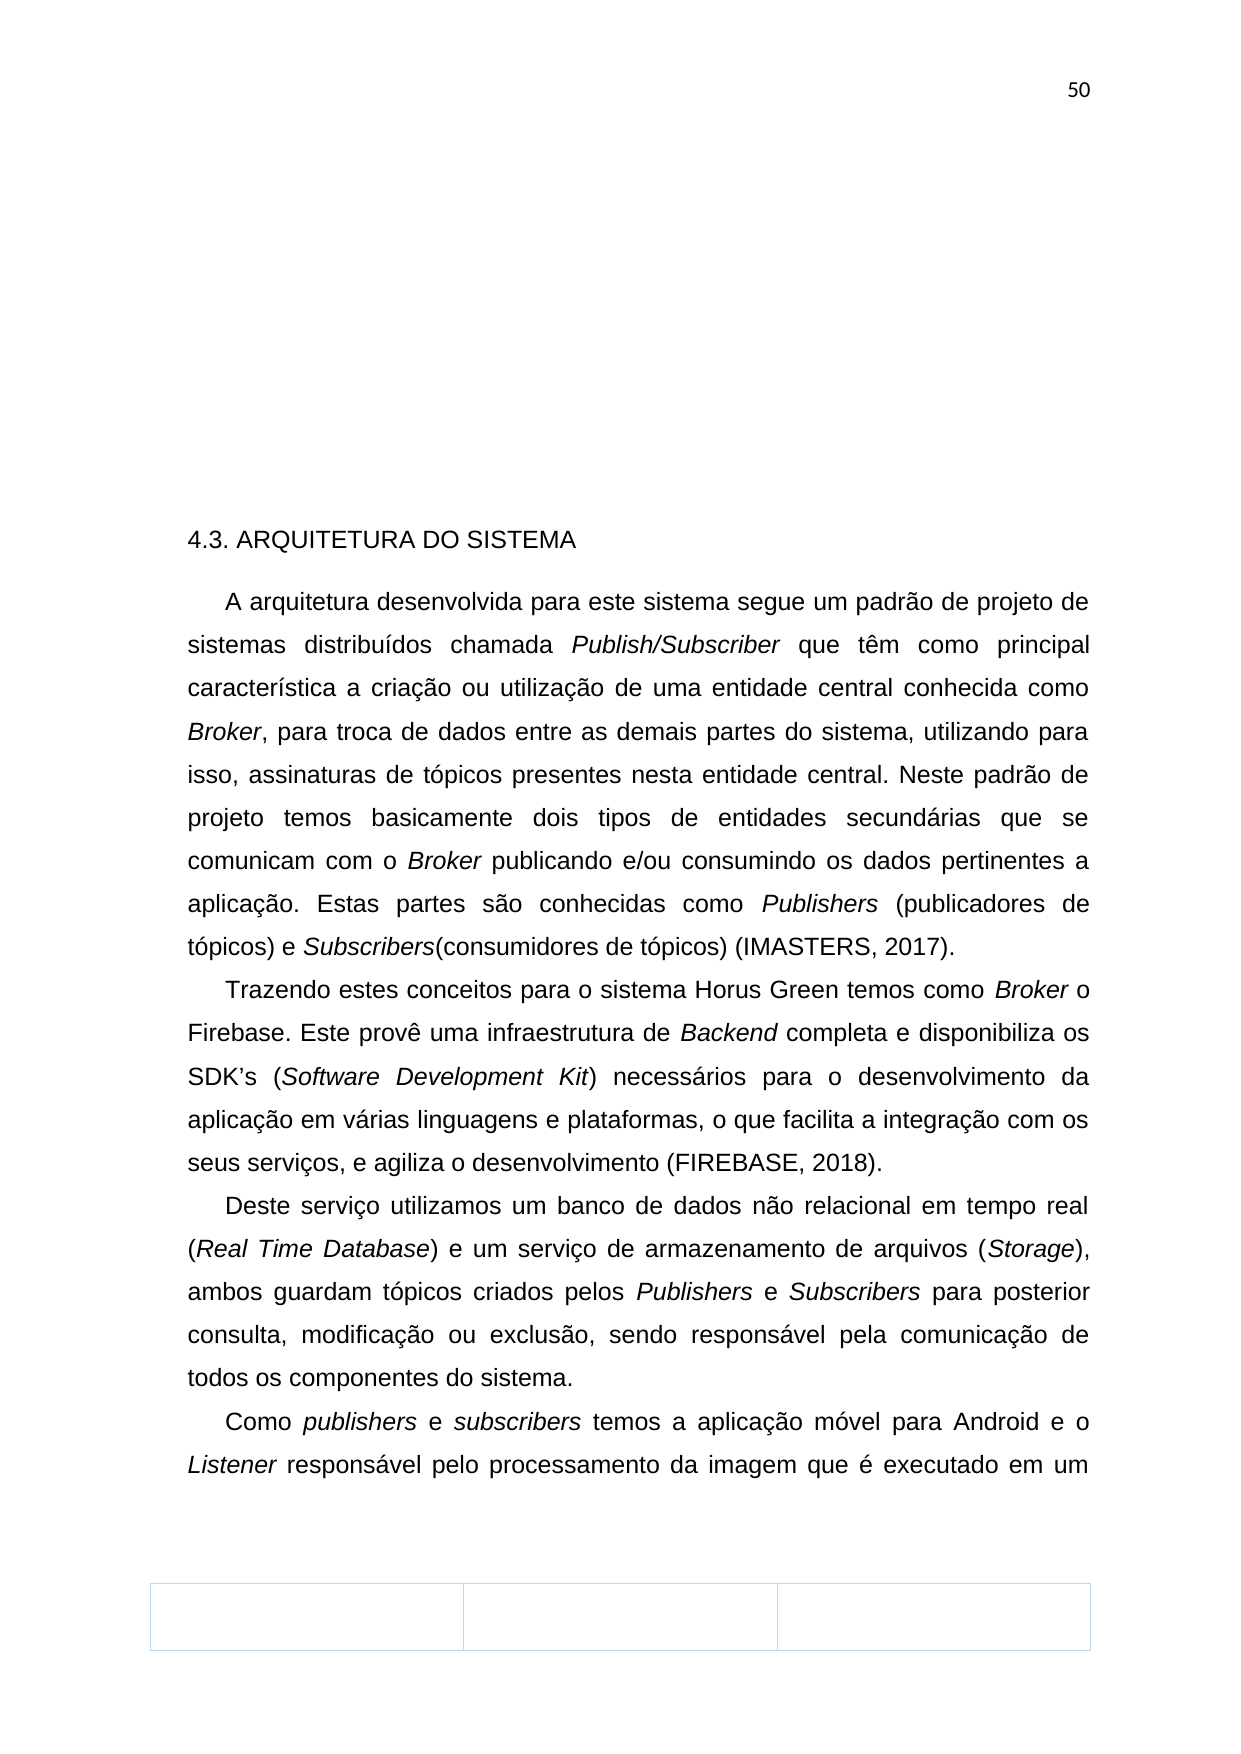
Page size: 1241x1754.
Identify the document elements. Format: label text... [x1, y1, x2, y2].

text A arquitetura desenvolvida para este sistema segue um padrão de projeto de sistemas distribuídos chamada Publish/Subscriber que têm como principal característica a criação ou utilização de uma entidade central conhecida como Broker, para troca de dados entre as demais partes do sistema, utilizando para isso, assinaturas de tópicos presentes nesta entidade central. Neste padrão de projeto temos basicamente dois tipos de entidades secundárias que se comunicam com o Broker publicando e/ou consumindo os dados pertinentes a aplicação. Estas partes são conhecidas como Publishers (publicadores de tópicos) e Subscribers(consumidores de tópicos) (IMASTERS, 2017). [187, 587, 1090, 961]
text Deste serviço utilizamos um banco de dados não relacional em tempo real (Real Time Database) e um serviço de armazenamento de arquivos (Storage), ambos guardam tópicos criados pelos Publishers e Subscribers para posterior consulta, modificação ou exclusão, sendo responsável pela comunicação de todos os componentes do sistema. [187, 1191, 1090, 1392]
text Trazendo estes conceitos para o sistema Horus Green temos como Broker o Firebase. Este provê uma infraestrutura de Backend completa e disponibiliza os SDK’s (Software Development Kit) necessários para o desenvolvimento da aplicação em várias linguagens e plataformas, o que facilita a integração com os seus serviços, e agiliza o desenvolvimento (FIREBASE, 2018). [187, 975, 1090, 1176]
text 4.3. ARQUITETURA DO SISTEMA [187, 525, 1090, 554]
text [150, 1406, 1090, 1478]
